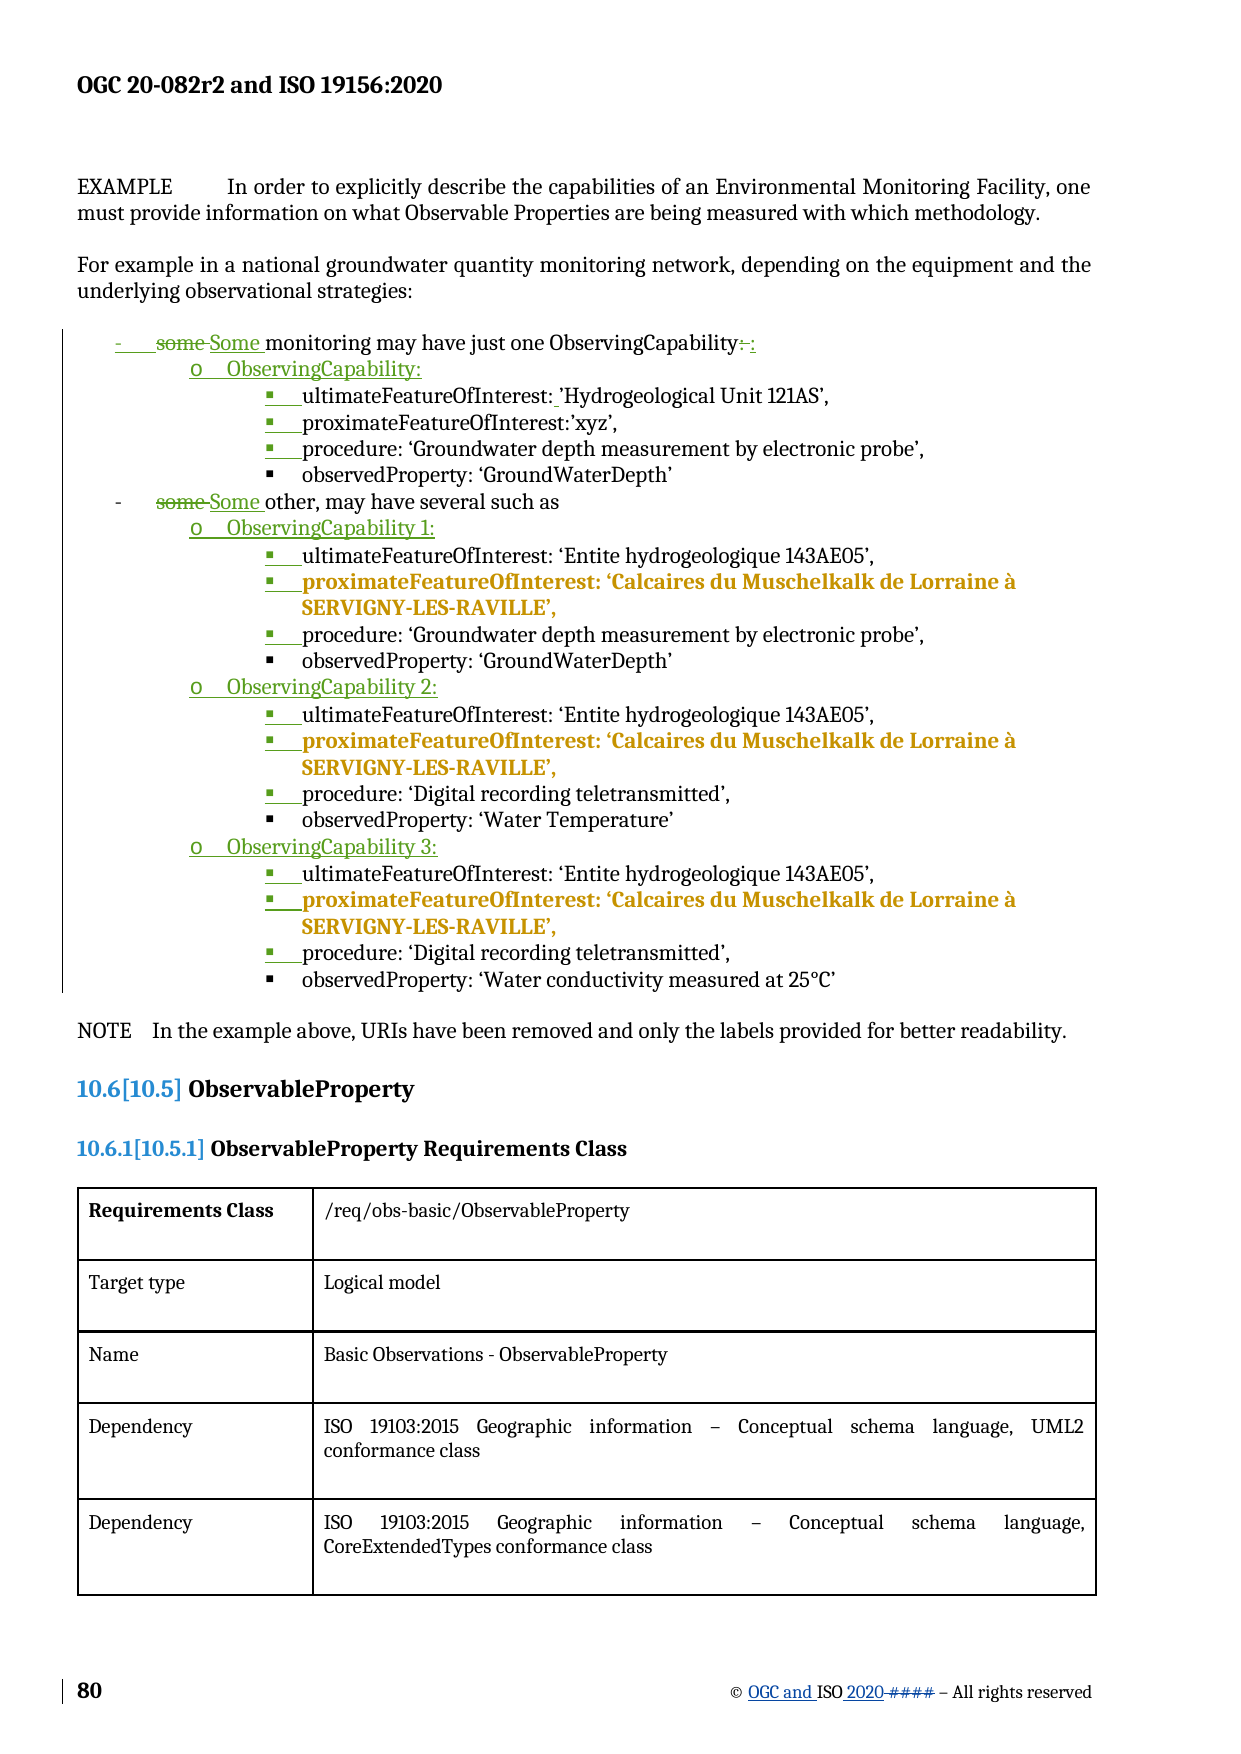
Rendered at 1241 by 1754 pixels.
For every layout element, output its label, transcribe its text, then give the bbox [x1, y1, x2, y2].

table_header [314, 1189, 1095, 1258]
list ultimateFeatureOfInterest: ‘Entite hydrogeologique 143AE05’, [264, 861, 1092, 887]
subtitle ObservableProperty Requirements Class [77, 1135, 1092, 1162]
list procedure: ‘Groundwater depth measurement by electronic probe’, [264, 621, 1092, 648]
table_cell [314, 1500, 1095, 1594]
list observedProperty: ‘GroundWaterDepth’ [264, 462, 1092, 488]
list monitoring may have just one ObservingCapability [114, 329, 1092, 356]
list ultimateFeatureOfInterest: ‘Entite hydrogeologique 143AE05’, [264, 542, 1092, 569]
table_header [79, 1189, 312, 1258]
subtitle ObservableProperty [77, 1075, 1092, 1104]
list proximateFeatureOfInterest: ‘Calcaires du Muschelkalk de Lorraine à SERVIGNY-LES-RAVILLE’, [264, 887, 1092, 940]
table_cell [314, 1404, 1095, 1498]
list proximateFeatureOfInterest: ‘Calcaires du Muschelkalk de Lorraine à SERVIGNY-LES-RAVILLE’, [264, 569, 1092, 621]
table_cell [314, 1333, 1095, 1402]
text EXAMPLE In order to explicitly describe the capabilities of an Environmental Monitoring Facility, one must provide information on what Observable Properties are being measured with which methodology. [77, 174, 1092, 227]
list proximateFeatureOfInterest: ‘Calcaires du Muschelkalk de Lorraine à SERVIGNY-LES-RAVILLE’, [264, 728, 1092, 781]
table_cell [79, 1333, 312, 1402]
list observedProperty: ‘Water conductivity measured at 25°C’ [264, 966, 1092, 993]
list observedProperty: ‘Water Temperature’ [264, 807, 1092, 833]
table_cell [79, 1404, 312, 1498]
text For example in a national groundwater quantity monitoring network, depending on the equipment and the underlying observational strategies: [77, 252, 1092, 304]
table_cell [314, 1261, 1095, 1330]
list procedure: ‘Digital recording teletransmitted’, [264, 781, 1092, 807]
text NOTE In the example above, URIs have been removed and only the labels provided for better readability. [77, 1018, 1092, 1044]
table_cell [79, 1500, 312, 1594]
list ultimateFeatureOfInterest: ‘Entite hydrogeologique 143AE05’, [264, 702, 1092, 728]
list other, may have several such as [114, 488, 1092, 515]
list procedure: ‘Groundwater depth measurement by electronic probe’, [264, 436, 1092, 462]
list proximateFeatureOfInterest:’xyz’, [264, 409, 1092, 436]
list observedProperty: ‘GroundWaterDepth’ [264, 648, 1092, 674]
list ultimateFeatureOfInterest:’Hydrogeological Unit 121AS’, [264, 383, 1092, 409]
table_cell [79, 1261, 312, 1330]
list procedure: ‘Digital recording teletransmitted’, [264, 940, 1092, 966]
